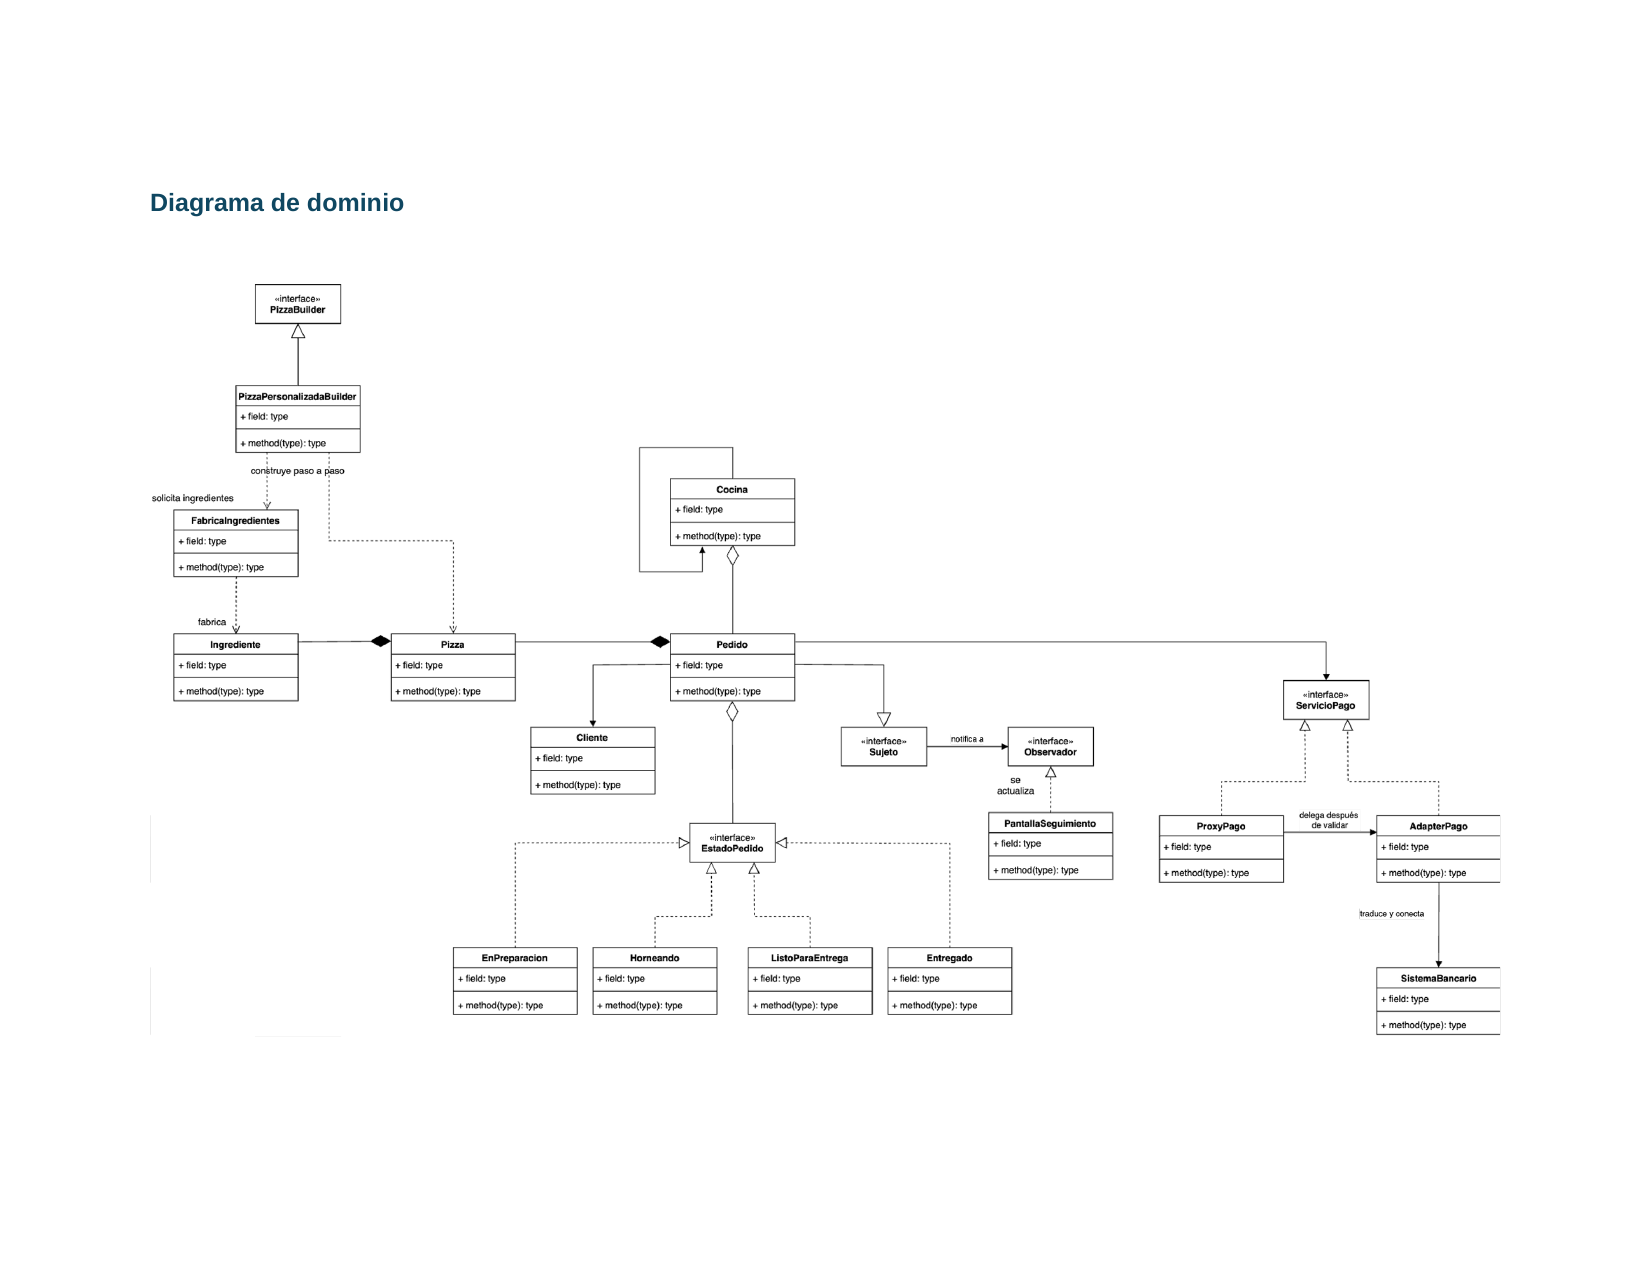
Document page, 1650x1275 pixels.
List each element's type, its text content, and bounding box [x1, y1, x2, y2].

subtitle Diagrama de dominio [150, 187, 1500, 216]
picture [150, 284, 1500, 1037]
